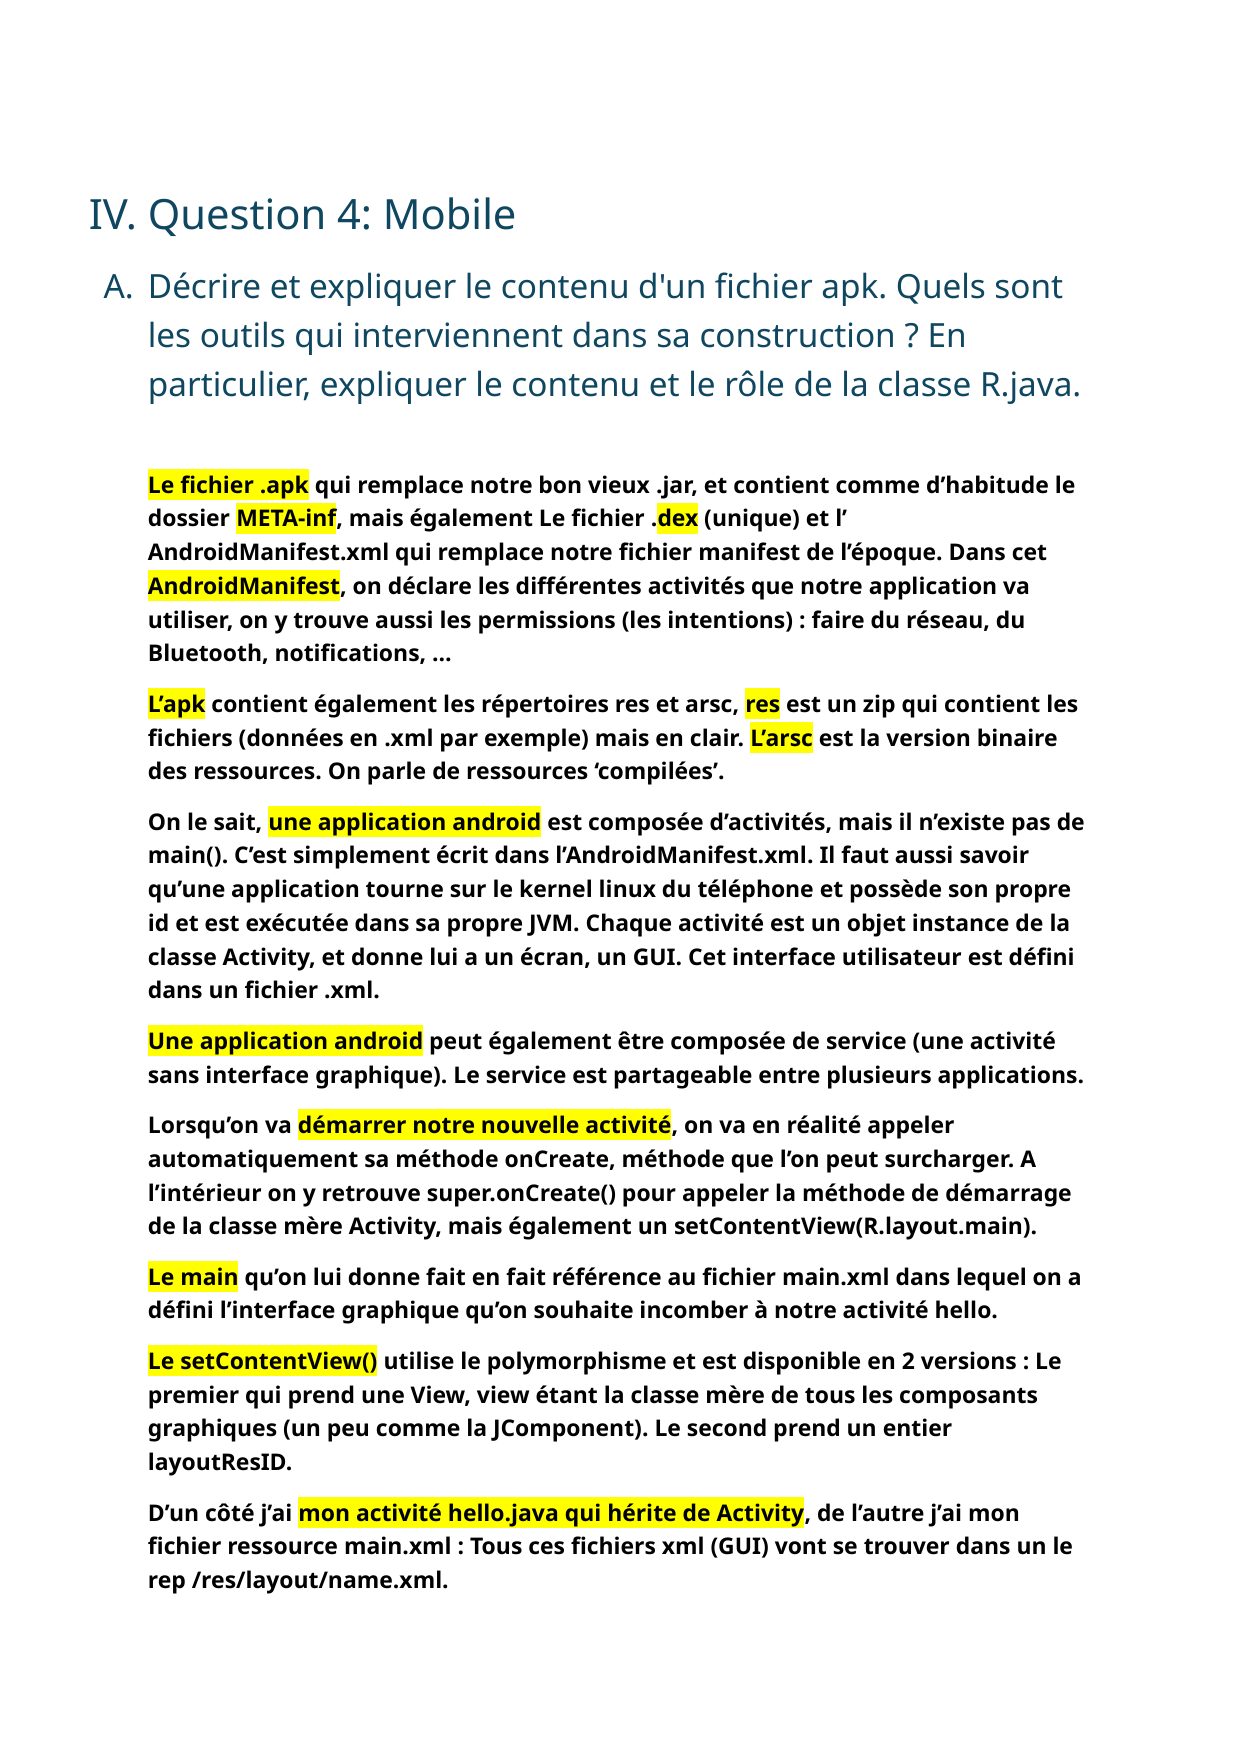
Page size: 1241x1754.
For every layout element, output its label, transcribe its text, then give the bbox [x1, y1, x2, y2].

subtitle Décrire et expliquer le contenu d'un fichier apk. Quels sont les outils qui interviennent dans sa construction ? En particulier, expliquer le contenu et le rôle de la classe R.java. [103, 263, 1093, 406]
text L’apk contient également les répertoires res et arsc, res est un zip qui contient les fichiers (données en .xml par exemple) mais en clair. L’arsc est la version binaire des ressources. On parle de ressources ‘compilées’. [148, 688, 1093, 787]
text Une application android peut également être composée de service (une activité sans interface graphique). Le service est partageable entre plusieurs applications. [148, 1025, 1093, 1090]
text Le fichier .apk qui remplace notre bon vieux .jar, et contient comme d’habitude le dossier META-inf, mais également Le fichier .dex (unique) et l’ AndroidManifest.xml qui remplace notre fichier manifest de l’époque. Dans cet AndroidManifest, on déclare les différentes activités que notre application va utiliser, on y trouve aussi les permissions (les intentions) : faire du réseau, du Bluetooth, notifications, … [148, 469, 1093, 669]
subtitle Question 4: Mobile [88, 185, 1093, 242]
text Le setContentView() utilise le polymorphisme et est disponible en 2 versions : Le premier qui prend une View, view étant la classe mère de tous les composants graphiques (un peu comme la JComponent). Le second prend un entier layoutResID. [148, 1345, 1093, 1477]
text On le sait, une application android est composée d’activités, mais il n’existe pas de main(). C’est simplement écrit dans l’AndroidManifest.xml. Il faut aussi savoir qu’une application tourne sur le kernel linux du téléphone et possède son propre id et est exécutée dans sa propre JVM. Chaque activité est un objet instance de la classe Activity, et donne lui a un écran, un GUI. Cet interface utilisateur est défini dans un fichier .xml. [148, 806, 1093, 1006]
text D’un côté j’ai mon activité hello.java qui hérite de Activity, de l’autre j’ai mon fichier ressource main.xml : Tous ces fichiers xml (GUI) vont se trouver dans un le rep /res/layout/name.xml. [148, 1497, 1093, 1595]
text Lorsqu’on va démarrer notre nouvelle activité, on va en réalité appeler automatiquement sa méthode onCreate, méthode que l’on peut surcharger. A l’intérieur on y retrouve super.onCreate() pour appeler la méthode de démarrage de la classe mère Activity, mais également un setContentView(R.layout.main). [148, 1109, 1093, 1242]
text Le main qu’on lui donne fait en fait référence au fichier main.xml dans lequel on a défini l’interface graphique qu’on souhaite incomber à notre activité hello. [148, 1261, 1093, 1326]
